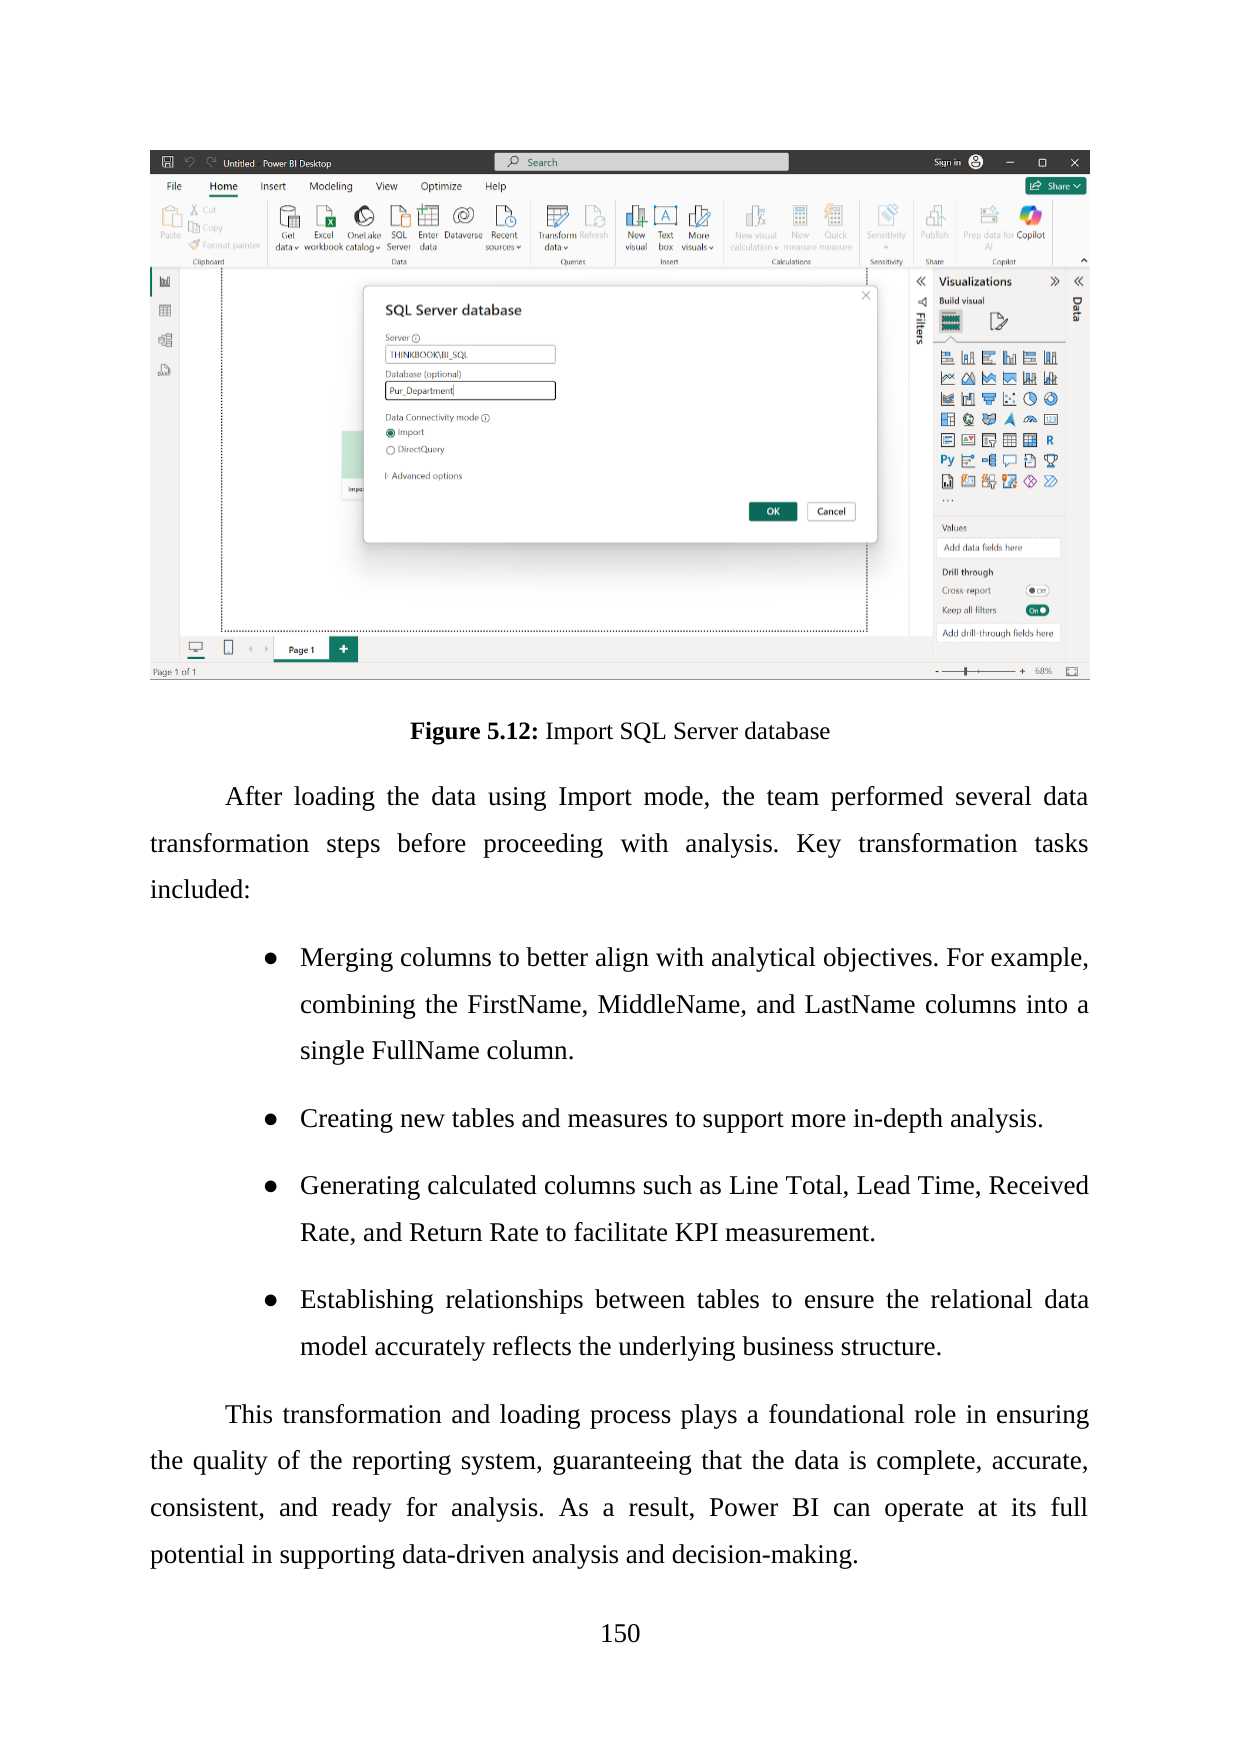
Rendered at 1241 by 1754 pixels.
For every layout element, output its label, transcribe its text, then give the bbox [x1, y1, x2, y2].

list Creating new tables and measures to support more in-depth analysis. [262, 1102, 1090, 1133]
text After loading the data using Import mode, the team performed several data transformation steps before proceeding with analysis. Key transformation tasks included: [150, 780, 1090, 905]
text Figure 5.12: Import SQL Server database [150, 716, 1090, 745]
list Merging columns to better align with analytical objectives. For example, combining the FirstName, MiddleName, and LastName columns into a single FullName column. [262, 941, 1090, 1066]
picture [150, 150, 1090, 680]
text This transformation and loading process plays a foundational role in ensuring the quality of the reporting system, guaranteeing that the data is complete, accurate, consistent, and ready for analysis. As a result, Power BI can operate at its full potential in supporting data-driven analysis and decision-making. [150, 1398, 1090, 1569]
list Establishing relationships between tables to ensure the relational data model accurately reflects the underlying business structure. [262, 1284, 1090, 1361]
list Generating calculated columns such as Line Total, Lead Time, Received Rate, and Return Rate to facilitate KPI measurement. [262, 1169, 1090, 1247]
